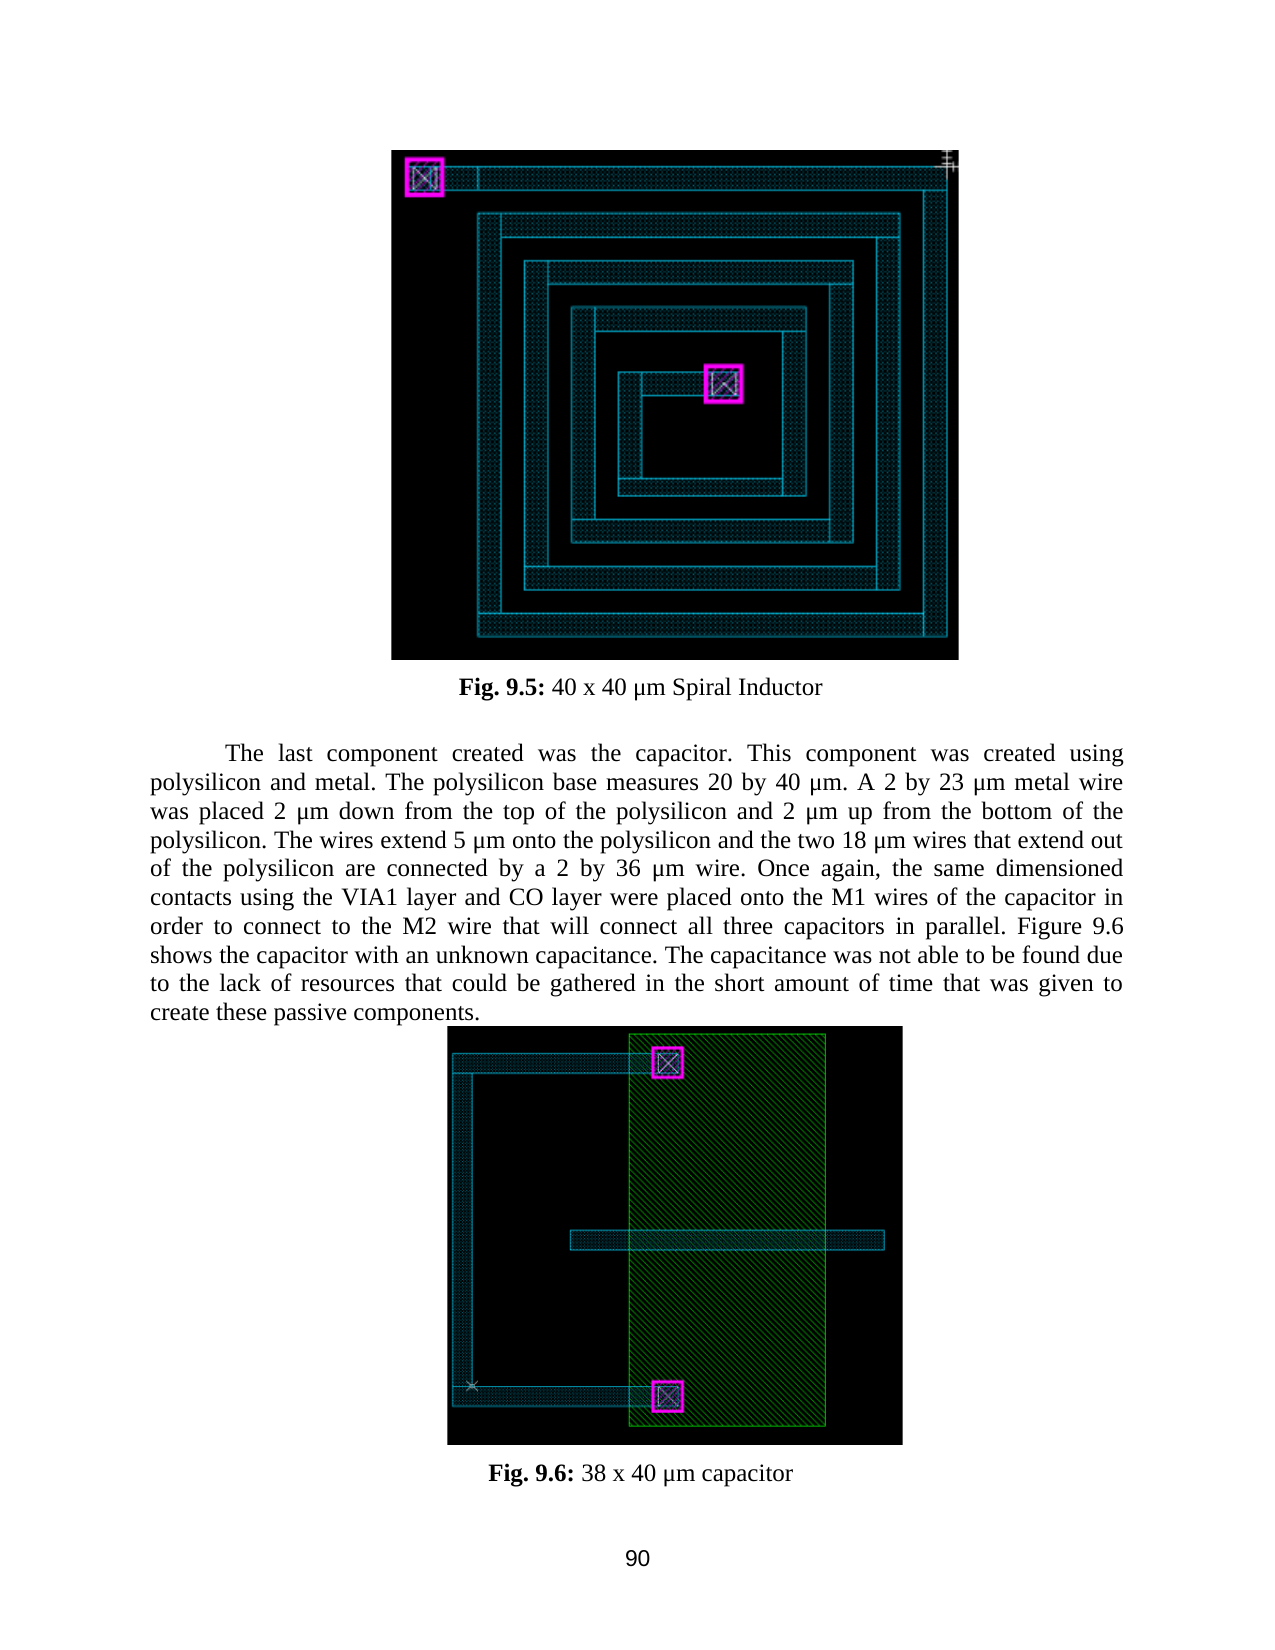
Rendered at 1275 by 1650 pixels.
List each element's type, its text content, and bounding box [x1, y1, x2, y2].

picture [447, 1026, 903, 1445]
text Fig. 9.6: 38 x 40 μm capacitor [150, 1458, 1125, 1486]
text Fig. 9.5: 40 x 40 μm Spiral Inductor [150, 672, 1125, 701]
picture [391, 150, 959, 660]
text The last component created was the capacitor. This component was created using polysilicon and metal. The polysilicon base measures 20 by 40 μm. A 2 by 23 μm metal wire was placed 2 μm down from the top of the polysilicon and 2 μm up from the bottom of the polysilicon. The wires extend 5 μm onto the polysilicon and the two 18 μm wires that extend out of the polysilicon are connected by a 2 by 36 μm wire. Once again, the same dimensioned contacts using the VIA1 layer and CO layer were placed onto the M1 wires of the capacitor in order to connect to the M2 wire that will connect all three capacitors in parallel. Figure 9.6 shows the capacitor with an unknown capacitance. The capacitance was not able to be found due to the lack of resources that could be gathered in the short amount of time that was given to create these passive components. [150, 738, 1125, 1026]
